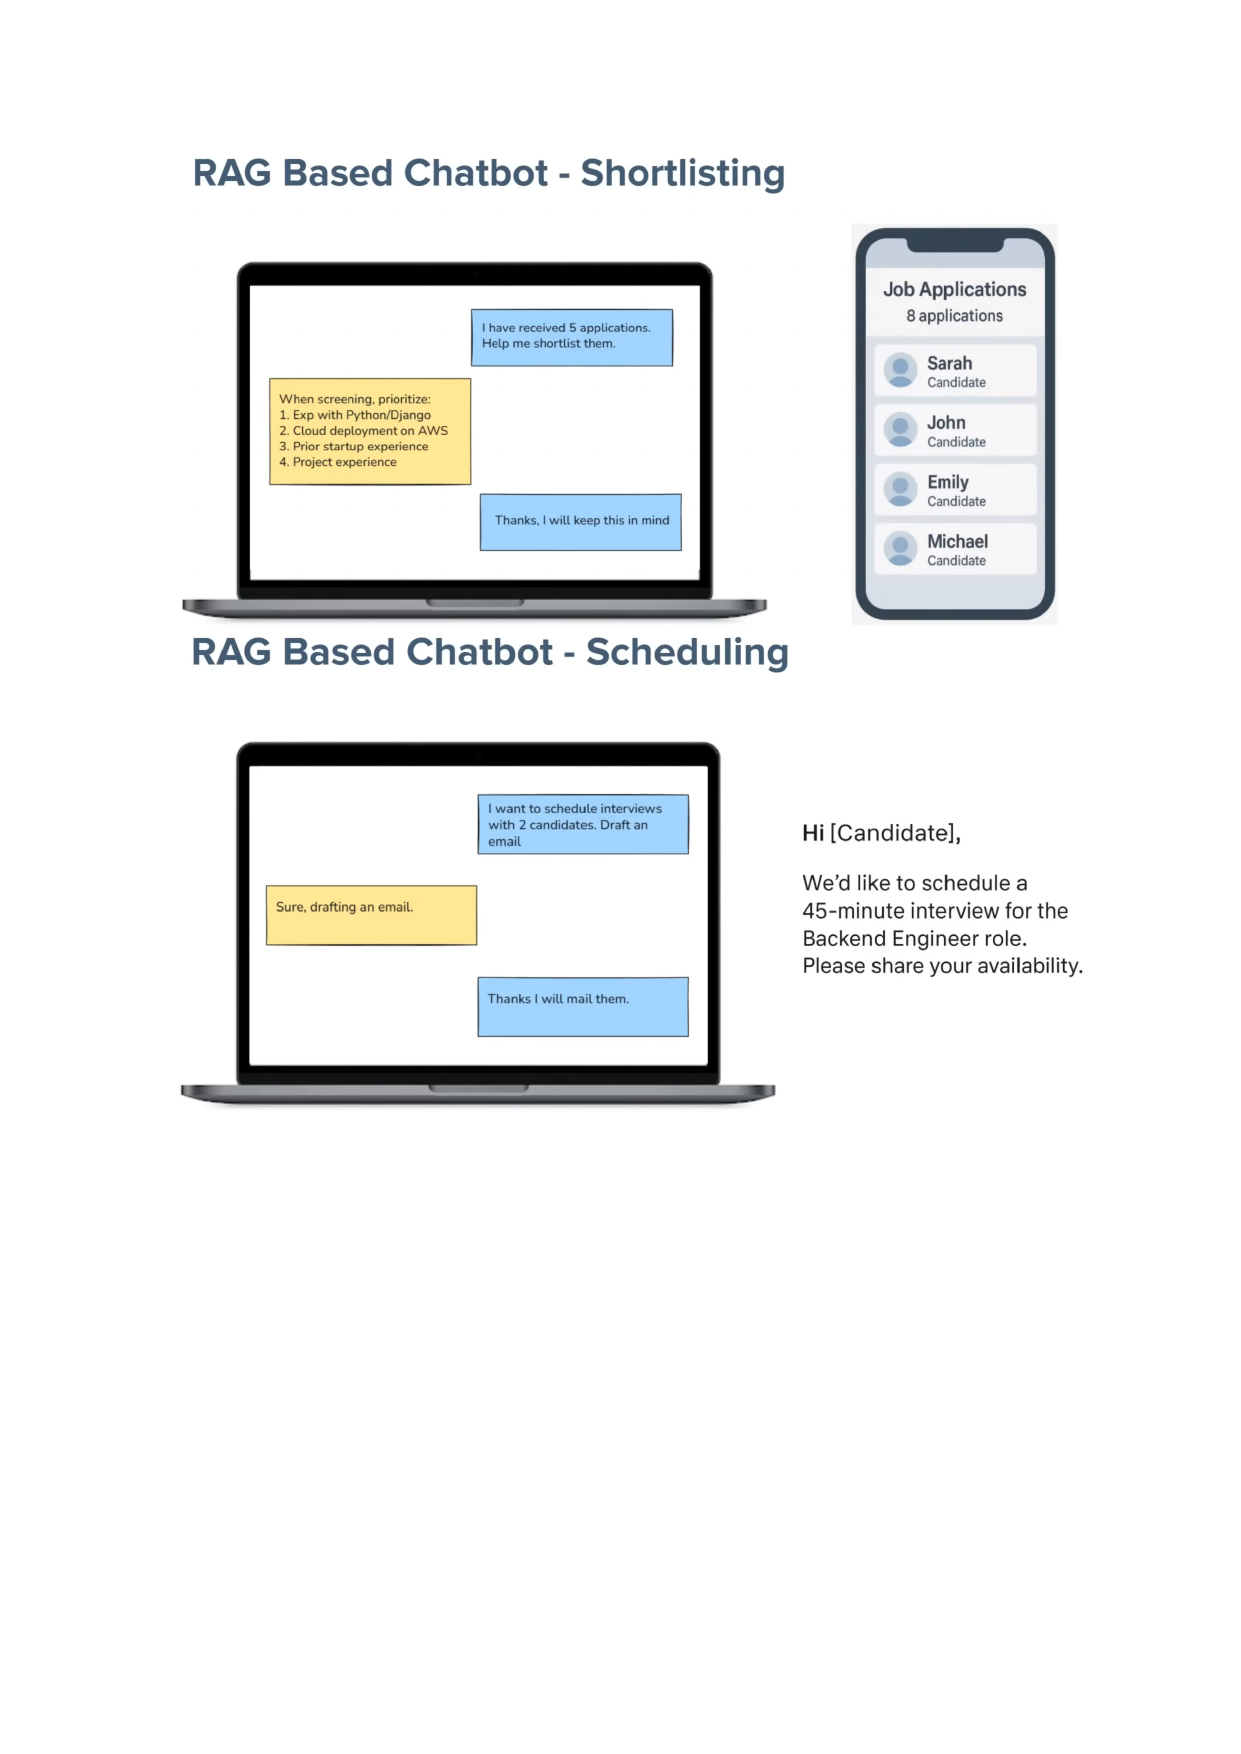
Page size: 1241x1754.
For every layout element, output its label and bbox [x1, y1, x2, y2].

picture [150, 150, 1091, 628]
picture [150, 632, 1091, 1120]
